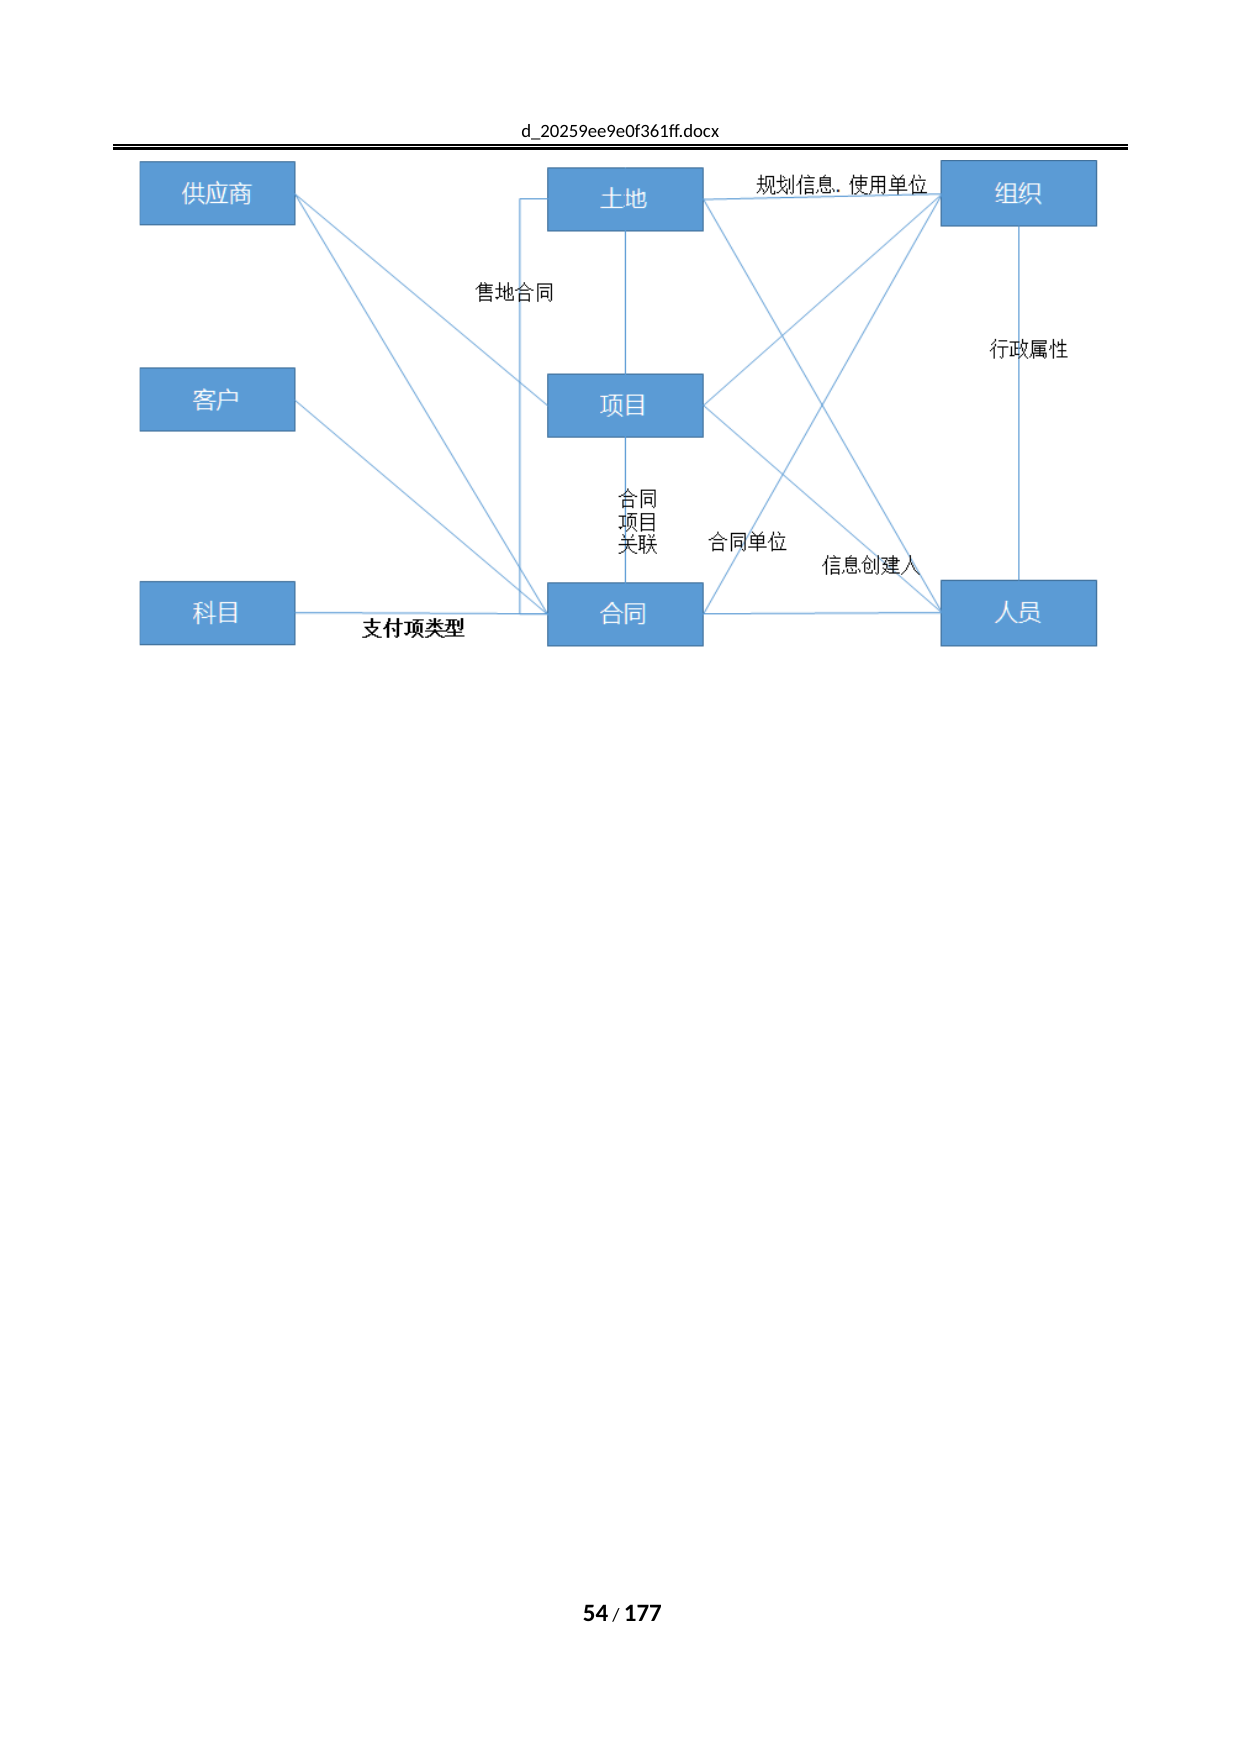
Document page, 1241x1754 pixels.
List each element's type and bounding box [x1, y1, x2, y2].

picture [139, 160, 1101, 654]
